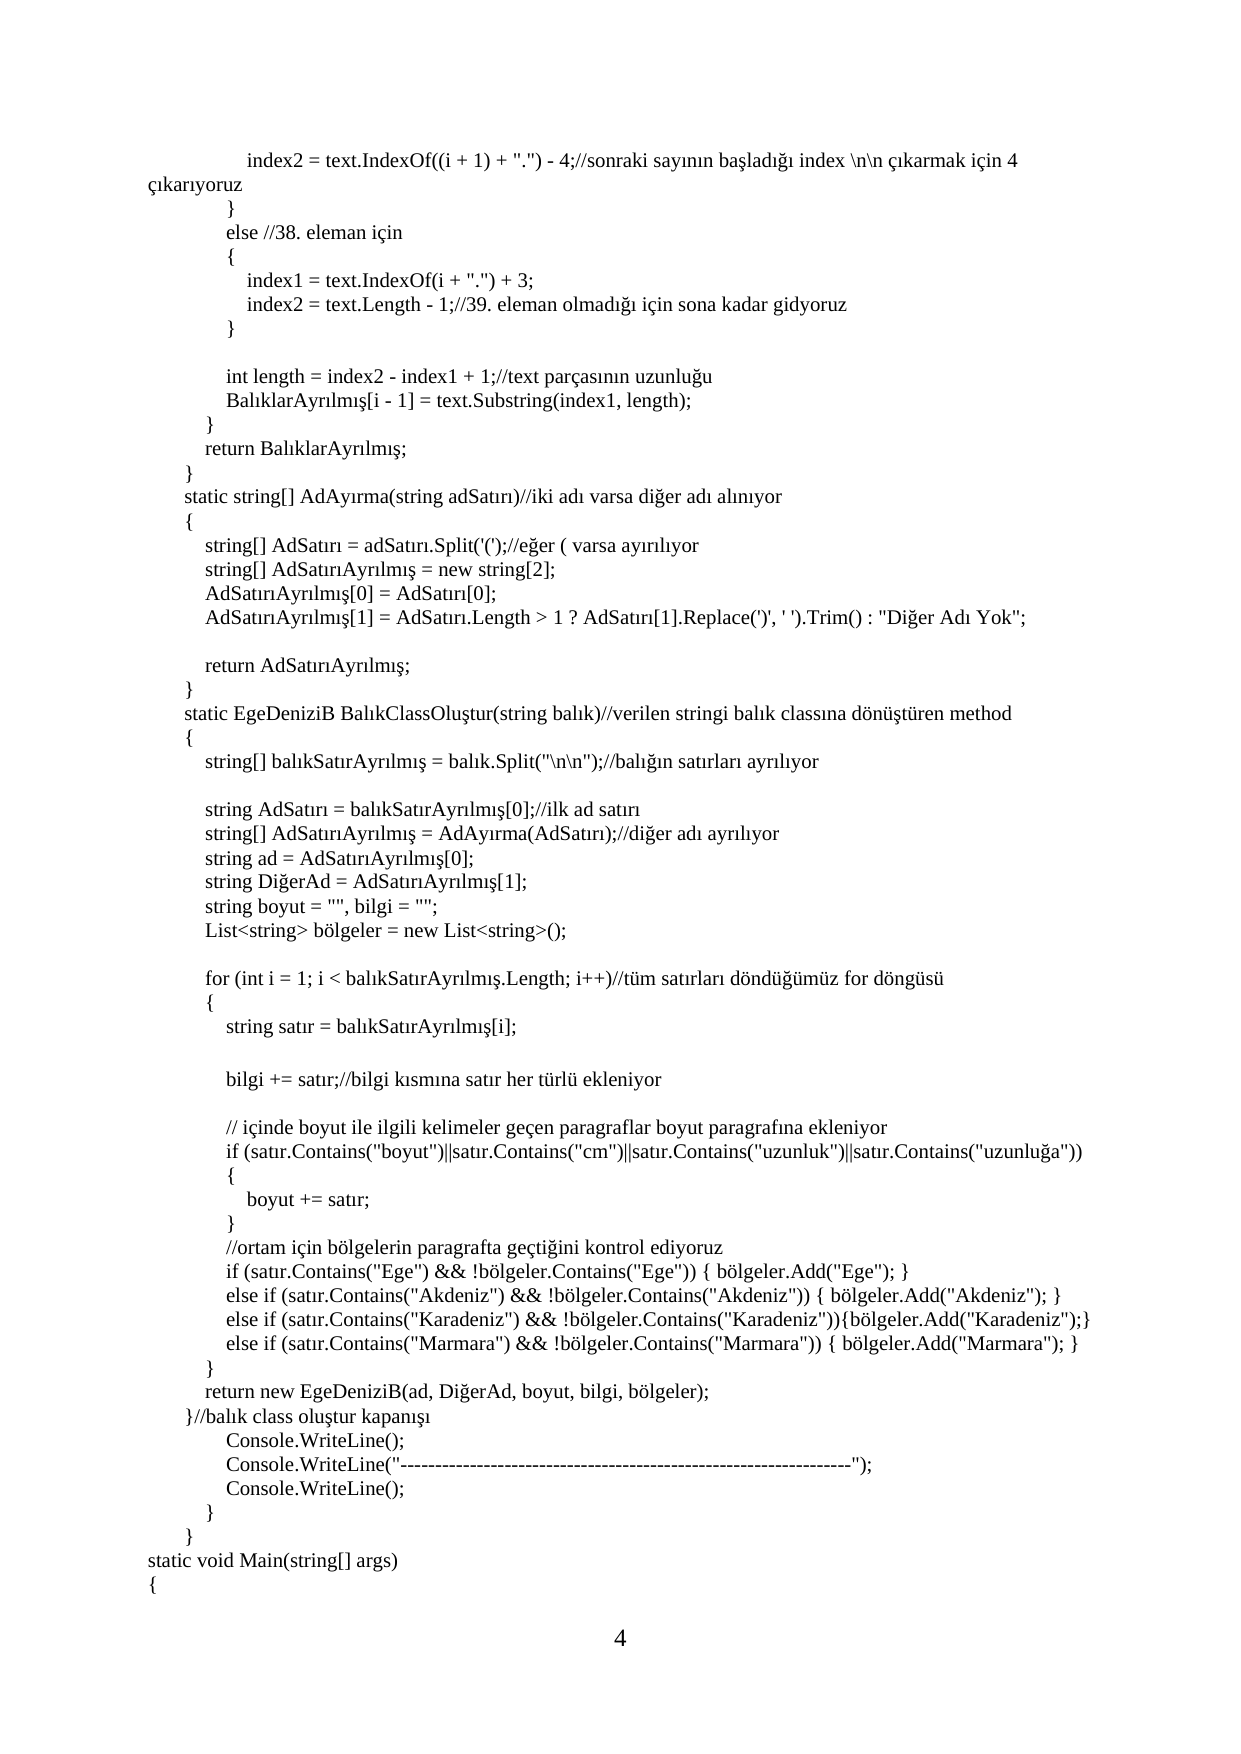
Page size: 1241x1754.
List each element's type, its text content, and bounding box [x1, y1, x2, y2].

text { [148, 1572, 1093, 1596]
text return AdSatırıAyrılmış; [148, 653, 1093, 677]
text else if (satır.Contains("Marmara") && !bölgeler.Contains("Marmara")) { bölgeler.Add("Marmara"); } [148, 1331, 1093, 1355]
text AdSatırıAyrılmış[0] = AdSatırı[0]; [148, 581, 1093, 605]
text string satır = balıkSatırAyrılmış[i]; [148, 1014, 1093, 1038]
text { [148, 244, 1093, 268]
text boyut += satır; [148, 1187, 1093, 1211]
text index2 = text.IndexOf((i + 1) + ".") - 4;//sonraki sayının başladığı index \n\n çıkarmak için 4 çıkarıyoruz [148, 148, 1093, 196]
text index2 = text.Length - 1;//39. eleman olmadığı için sona kadar gidyoruz [148, 292, 1093, 316]
text if (satır.Contains("boyut")||satır.Contains("cm")||satır.Contains("uzunluk")||satır.Contains("uzunluğa")) [148, 1139, 1093, 1163]
text string[] AdSatırıAyrılmış = new string[2]; [148, 557, 1093, 581]
text AdSatırıAyrılmış[1] = AdSatırı.Length > 1 ? AdSatırı[1].Replace(')', ' ').Trim() : "Diğer Adı Yok"; [148, 605, 1093, 629]
text static string[] AdAyırma(string adSatırı)//iki adı varsa diğer adı alınıyor [148, 484, 1093, 508]
text } [148, 1500, 1093, 1524]
text } [148, 412, 1093, 436]
text } [148, 316, 1093, 340]
text static EgeDeniziB BalıkClassOluştur(string balık)//verilen stringi balık classına dönüştüren method [148, 701, 1093, 725]
text string[] AdSatırıAyrılmış = AdAyırma(AdSatırı);//diğer adı ayrılıyor [148, 821, 1093, 845]
text static void Main(string[] args) [148, 1548, 1093, 1572]
text string[] AdSatırı = adSatırı.Split('(');//eğer ( varsa ayırılıyor [148, 533, 1093, 557]
text Console.WriteLine("-----------------------------------------------------------------"); [148, 1452, 1093, 1476]
text List<string> bölgeler = new List<string>(); [148, 918, 1093, 942]
text { [148, 1163, 1093, 1187]
text string ad = AdSatırıAyrılmış[0]; [148, 845, 1093, 869]
text index1 = text.IndexOf(i + ".") + 3; [148, 268, 1093, 292]
text string DiğerAd = AdSatırıAyrılmış[1]; [148, 869, 1093, 893]
text string boyut = "", bilgi = ""; [148, 893, 1093, 918]
text string[] balıkSatırAyrılmış = balık.Split("\n\n");//balığın satırları ayrılıyor [148, 749, 1093, 773]
text //ortam için bölgelerin paragrafta geçtiğini kontrol ediyoruz [148, 1235, 1093, 1259]
text } [148, 1524, 1093, 1548]
text // içinde boyut ile ilgili kelimeler geçen paragraflar boyut paragrafına ekleniyor [148, 1115, 1093, 1139]
text if (satır.Contains("Ege") && !bölgeler.Contains("Ege")) { bölgeler.Add("Ege"); } [148, 1259, 1093, 1283]
text return BalıklarAyrılmış; [148, 436, 1093, 460]
text }//balık class oluştur kapanışı [148, 1403, 1093, 1428]
text else //38. eleman için [148, 220, 1093, 244]
text else if (satır.Contains("Karadeniz") && !bölgeler.Contains("Karadeniz")){bölgeler.Add("Karadeniz");} [148, 1307, 1093, 1331]
text } [148, 196, 1093, 220]
text return new EgeDeniziB(ad, DiğerAd, boyut, bilgi, bölgeler); [148, 1379, 1093, 1403]
text else if (satır.Contains("Akdeniz") && !bölgeler.Contains("Akdeniz")) { bölgeler.Add("Akdeniz"); } [148, 1283, 1093, 1307]
text } [148, 1211, 1093, 1235]
text } [148, 1355, 1093, 1379]
text { [148, 508, 1093, 533]
text int length = index2 - index1 + 1;//text parçasının uzunluğu [148, 364, 1093, 388]
text BalıklarAyrılmış[i - 1] = text.Substring(index1, length); [148, 388, 1093, 412]
text } [148, 460, 1093, 484]
text Console.WriteLine(); [148, 1476, 1093, 1500]
text { [148, 725, 1093, 749]
text { [148, 990, 1093, 1014]
text for (int i = 1; i < balıkSatırAyrılmış.Length; i++)//tüm satırları döndüğümüz for döngüsü [148, 966, 1093, 990]
text } [148, 677, 1093, 701]
text string AdSatırı = balıkSatırAyrılmış[0];//ilk ad satırı [148, 797, 1093, 821]
text Console.WriteLine(); [148, 1428, 1093, 1452]
text bilgi += satır;//bilgi kısmına satır her türlü ekleniyor [148, 1067, 1093, 1091]
